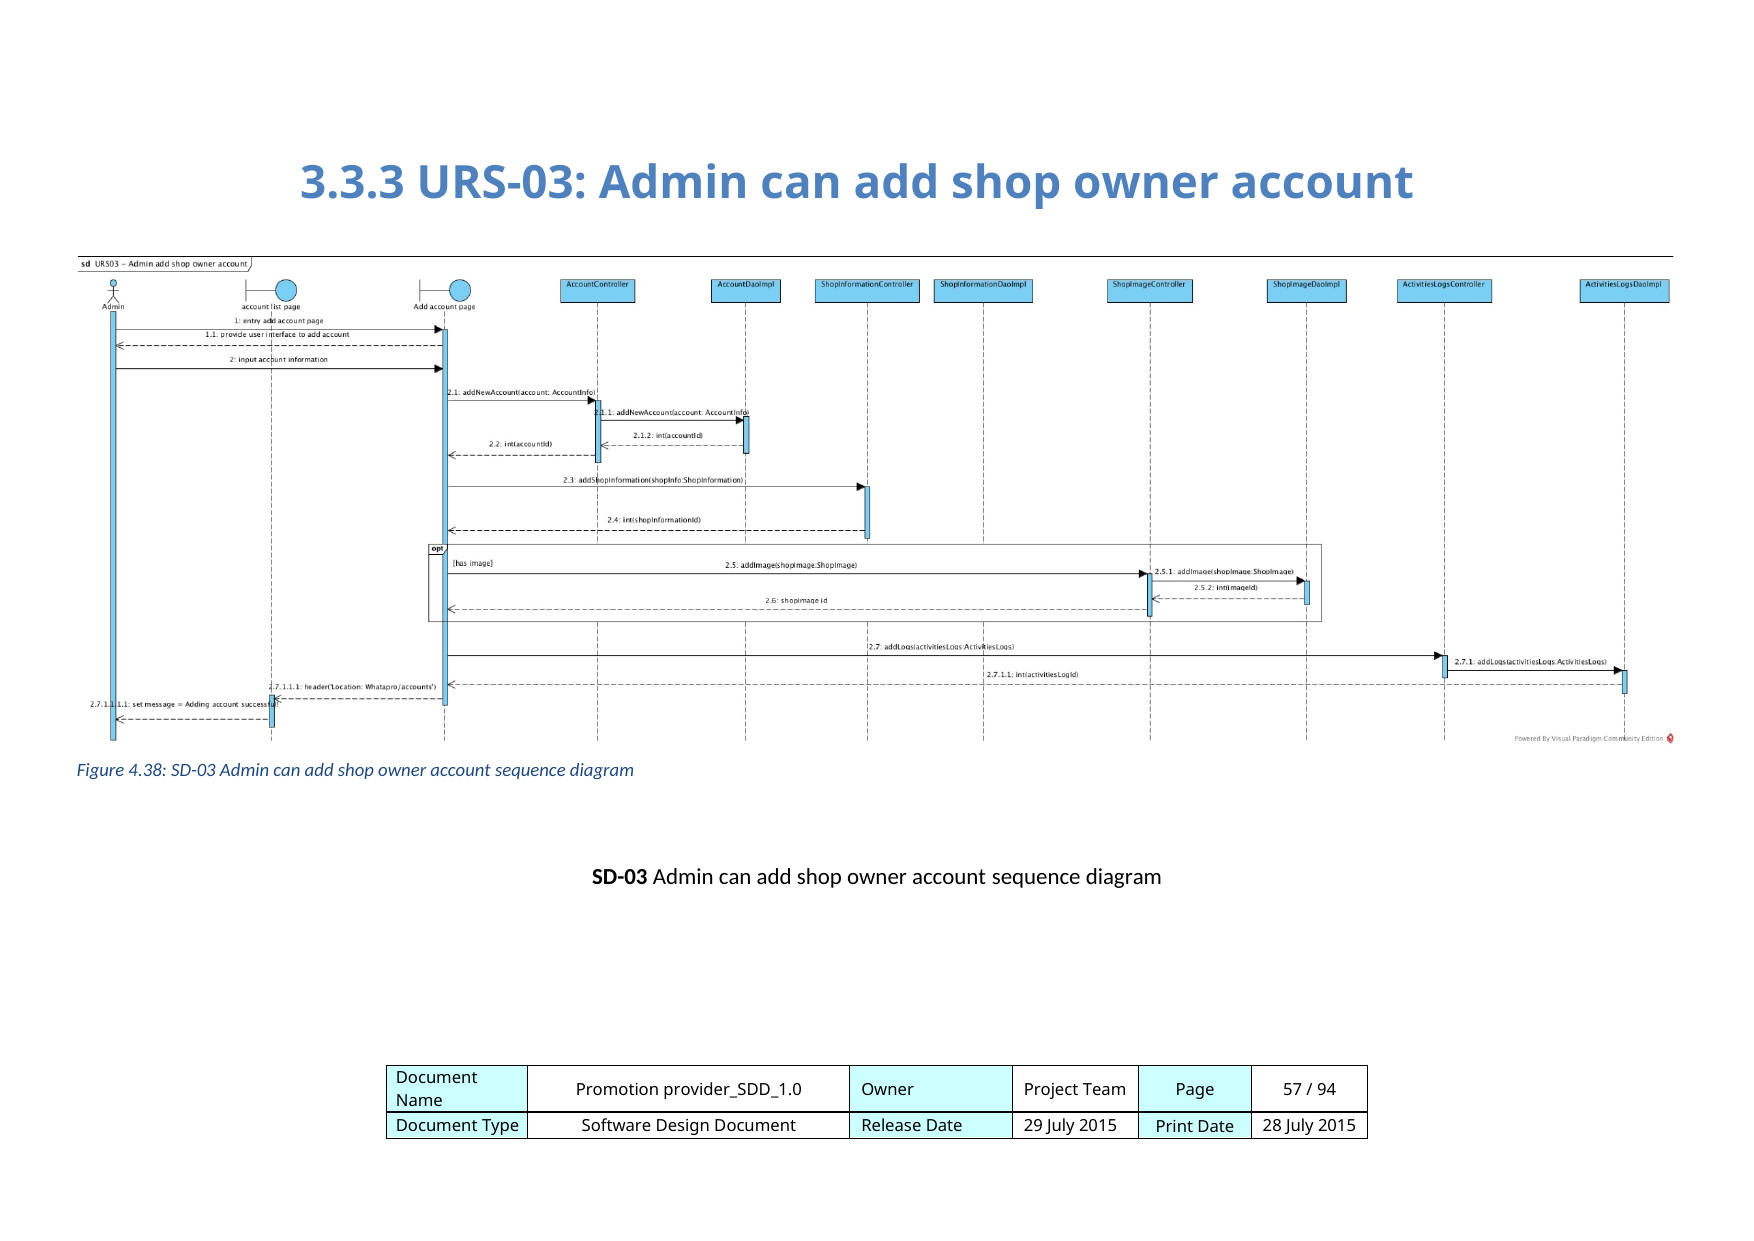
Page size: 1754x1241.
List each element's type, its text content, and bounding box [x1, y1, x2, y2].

subtitle 3.3.3 URS-03: Admin can add shop owner account [225, 150, 1604, 212]
picture [76, 256, 1671, 747]
text SD-03 Admin can add shop owner account sequence diagram [150, 862, 1604, 890]
